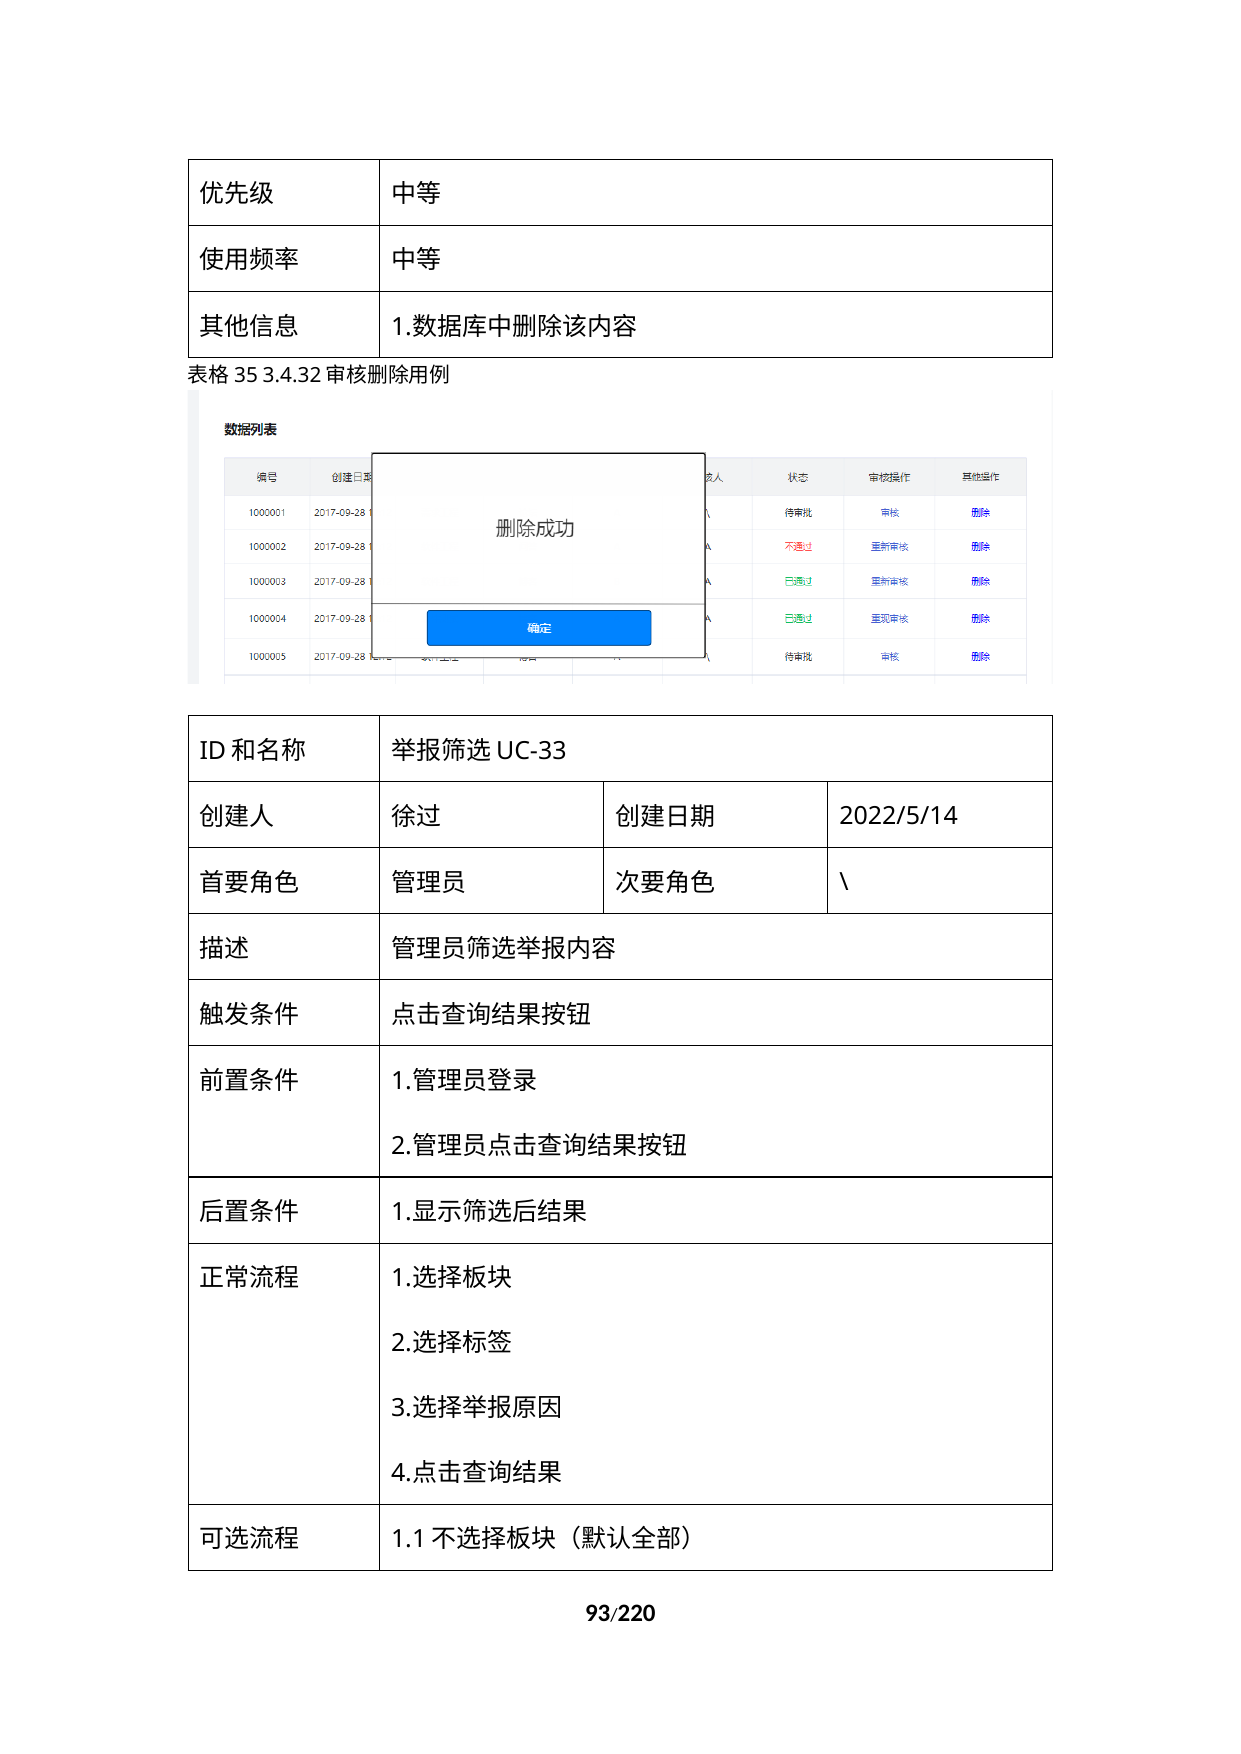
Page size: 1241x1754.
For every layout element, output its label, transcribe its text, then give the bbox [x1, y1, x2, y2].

table_cell 描述 [189, 914, 379, 979]
table_cell 优先级 [189, 160, 379, 224]
table_cell \ [828, 848, 1052, 913]
table_cell 前置条件 [189, 1046, 379, 1176]
text 表格 35 3.4.32审核删除用例 [187, 358, 1053, 390]
table_cell 使用频率 [189, 226, 379, 291]
table_cell 点击查询结果按钮 [380, 980, 1052, 1045]
table_header 举报筛选UC-33 [380, 716, 1052, 781]
table_cell 中等 [380, 226, 1052, 291]
table_cell 1.选择板块 2.选择标签 3.选择举报原因 4.点击查询结果 [380, 1244, 1052, 1503]
table_cell 2022/5/14 [828, 782, 1052, 847]
table_cell 正常流程 [189, 1244, 379, 1503]
table_cell 后置条件 [189, 1178, 379, 1242]
table_cell 1.管理员登录 2.管理员点击查询结果按钮 [380, 1046, 1052, 1176]
table_cell 1.数据库中删除该内容 [380, 292, 1052, 357]
table_cell 管理员 [380, 848, 603, 913]
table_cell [380, 1505, 1052, 1569]
table_cell 可选流程 [189, 1505, 379, 1569]
table_cell 徐过 [380, 782, 603, 847]
table_header ID和名称 [189, 716, 379, 781]
table_cell 中等 [380, 160, 1052, 224]
table_cell 1.显示筛选后结果 [380, 1178, 1052, 1242]
table_cell 次要角色 [604, 848, 827, 913]
table_cell 触发条件 [189, 980, 379, 1045]
table_cell 创建人 [189, 782, 379, 847]
table_cell 创建日期 [604, 782, 827, 847]
table_cell 其他信息 [189, 292, 379, 357]
table_cell 管理员筛选举报内容 [380, 914, 1052, 979]
picture [187, 390, 1053, 684]
table_cell 首要角色 [189, 848, 379, 913]
